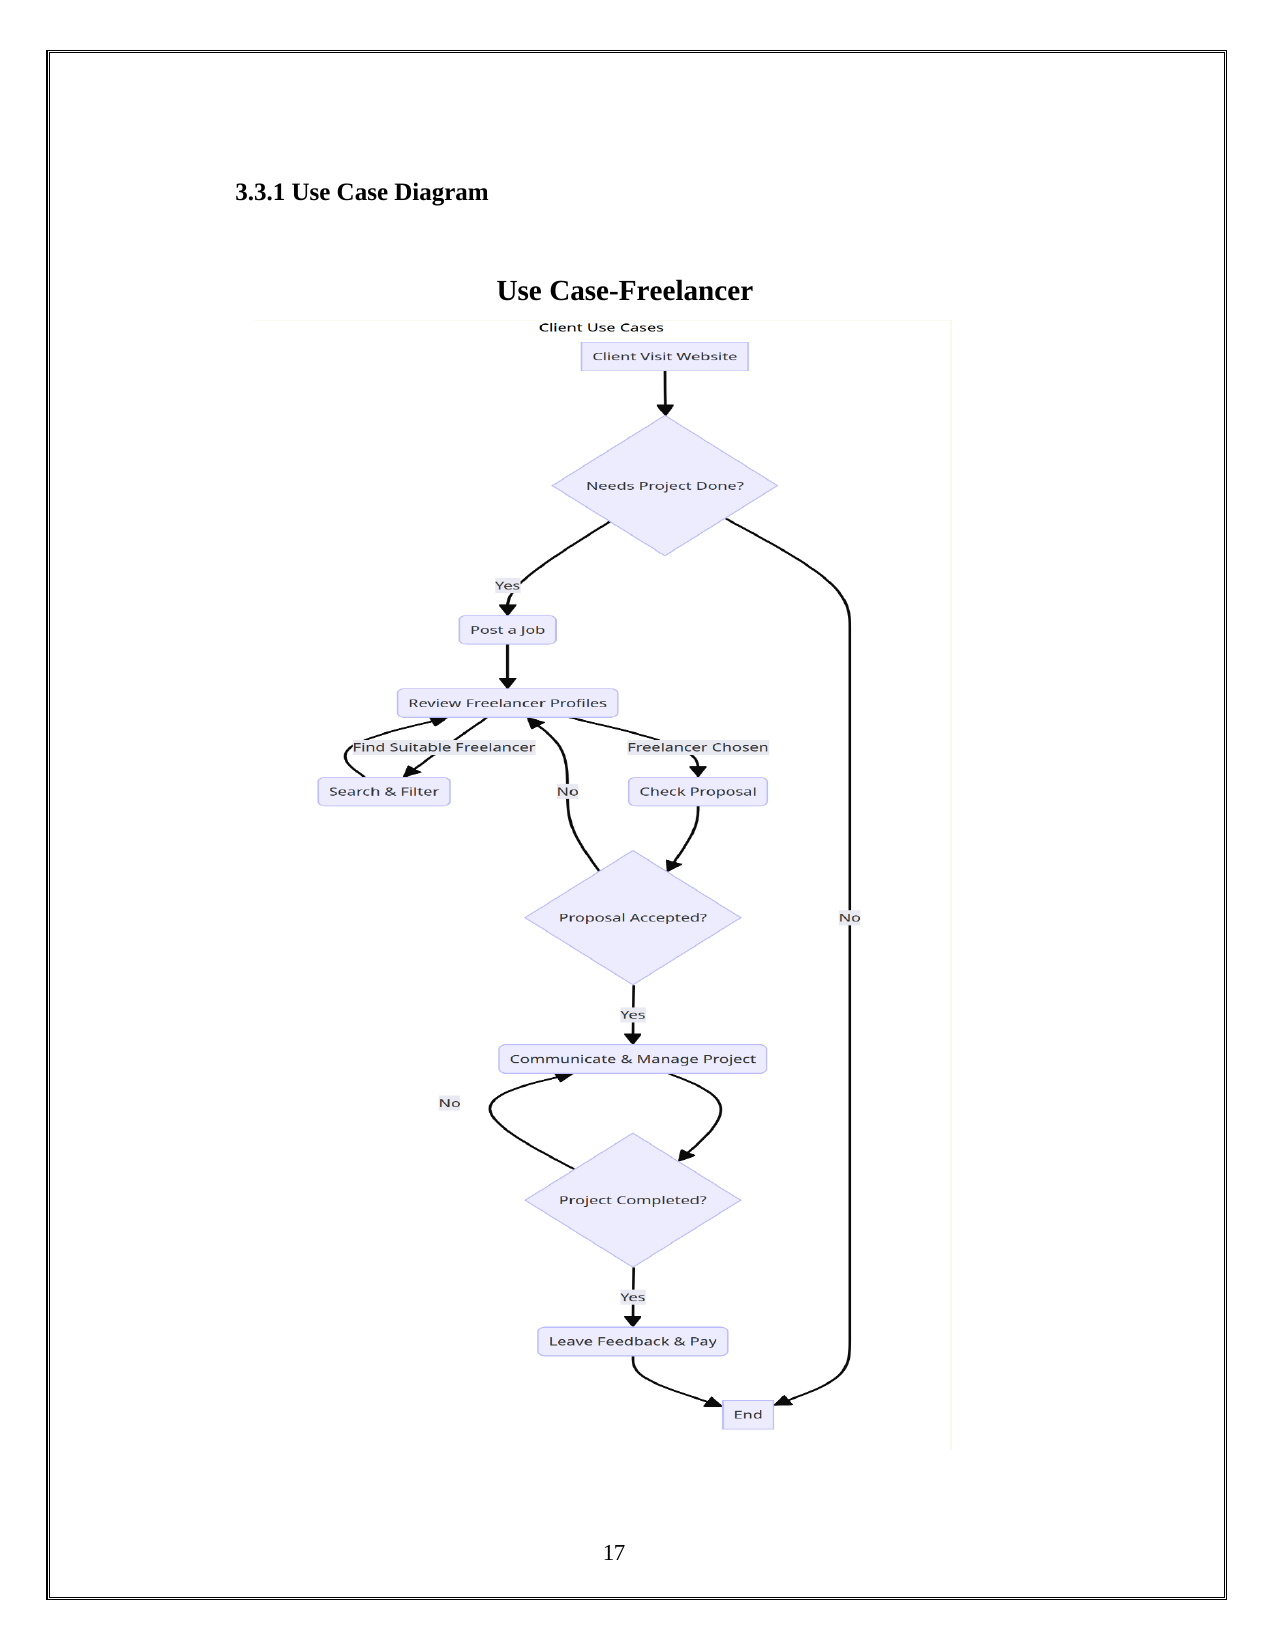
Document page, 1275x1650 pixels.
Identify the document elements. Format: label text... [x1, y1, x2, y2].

subtitle 3.3.1 Use Case Diagram [235, 177, 1224, 249]
picture [253, 320, 952, 1450]
